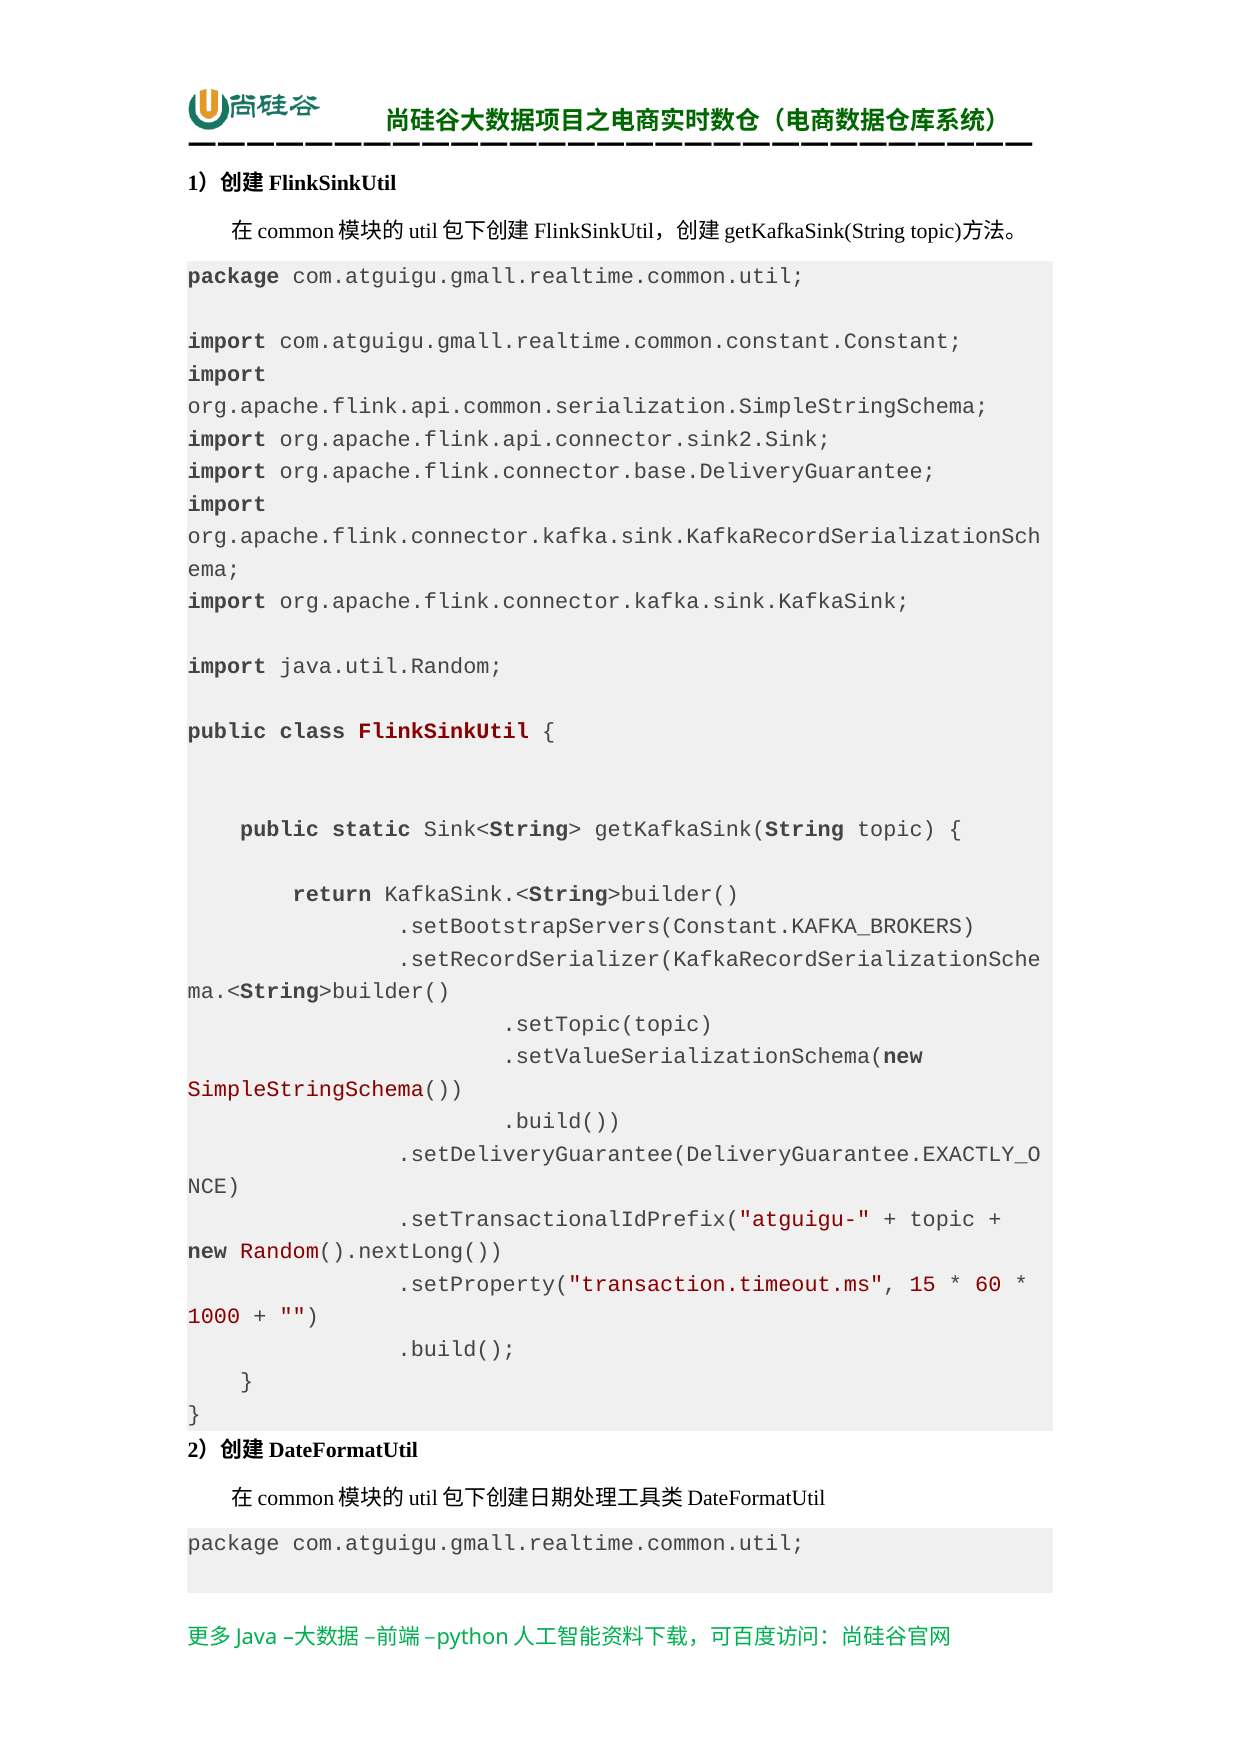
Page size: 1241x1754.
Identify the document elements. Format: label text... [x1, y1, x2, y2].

text package com.atguigu.gmall.realtime.common.util; [187, 261, 1053, 294]
text import org.apache.flink.api.common.serialization.SimpleStringSchema; [187, 359, 1053, 424]
text .build(); [187, 1334, 1053, 1366]
text .setBootstrapServers(Constant.KAFKA_BROKERS) [187, 911, 1053, 944]
text import org.apache.flink.api.connector.sink2.Sink; [187, 424, 1053, 456]
text 在common模块的util包下创建FlinkSinkUtil，创建getKafkaSink(String topic)方法。 [187, 213, 1053, 246]
text public class FlinkSinkUtil { [187, 716, 1053, 749]
picture [187, 88, 320, 130]
text 创建FlinkSinkUtil [187, 165, 1053, 197]
text .setTopic(topic) [187, 1009, 1053, 1041]
text return KafkaSink.<String>builder() [187, 879, 1053, 911]
text } [187, 1366, 1053, 1399]
text } [187, 1399, 1053, 1431]
text .setProperty("transaction.timeout.ms", 15 * 60 * 1000 + "") [187, 1269, 1053, 1334]
text .setRecordSerializer(KafkaRecordSerializationSchema.<String>builder() [187, 944, 1053, 1009]
text import org.apache.flink.connector.kafka.sink.KafkaRecordSerializationSchema; [187, 489, 1053, 586]
text .setDeliveryGuarantee(DeliveryGuarantee.EXACTLY_ONCE) [187, 1139, 1053, 1204]
text public static Sink<String> getKafkaSink(String topic) { [187, 814, 1053, 846]
text .setValueSerializationSchema(new SimpleStringSchema()) [187, 1041, 1053, 1106]
text import org.apache.flink.connector.kafka.sink.KafkaSink; [187, 586, 1053, 619]
text import java.util.Random; [187, 651, 1053, 684]
text import org.apache.flink.connector.base.DeliveryGuarantee; [187, 456, 1053, 489]
text 创建DateFormatUtil [187, 1431, 1053, 1464]
text import com.atguigu.gmall.realtime.common.constant.Constant; [187, 326, 1053, 359]
text 在common模块的util包下创建日期处理工具类DateFormatUtil [187, 1480, 1053, 1512]
text .build()) [187, 1106, 1053, 1139]
text package com.atguigu.gmall.realtime.common.util; [187, 1528, 1053, 1561]
text .setTransactionalIdPrefix("atguigu-" + topic + new Random().nextLong()) [187, 1204, 1053, 1269]
